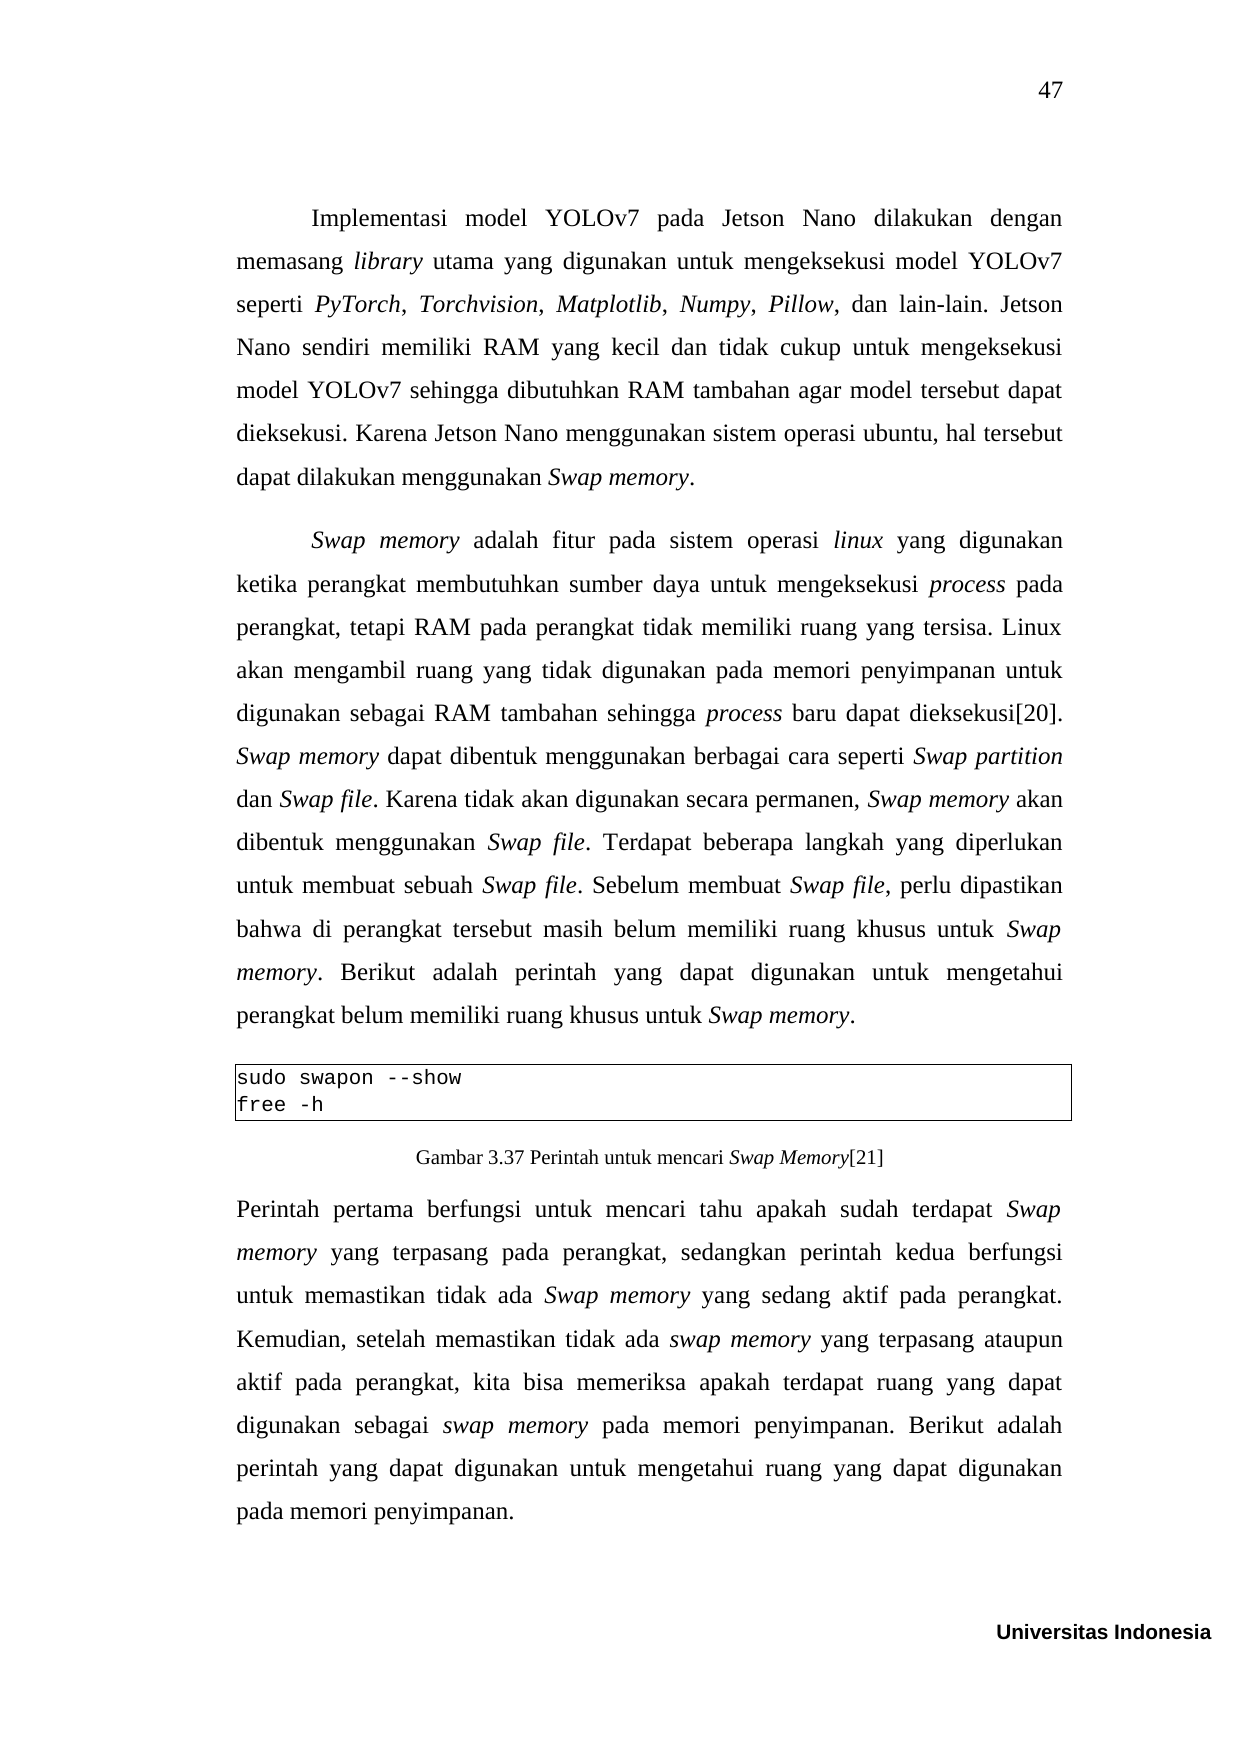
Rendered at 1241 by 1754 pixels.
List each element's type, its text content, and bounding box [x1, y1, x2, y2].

text Perintah pertama berfungsi untuk mencari tahu apakah sudah terdapat Swap memory yang terpasang pada perangkat, sedangkan perintah kedua berfungsi untuk memastikan tidak ada Swap memory yang sedang aktif pada perangkat. Kemudian, setelah memastikan tidak ada swap memory yang terpasang ataupun aktif pada perangkat, kita bisa memeriksa apakah terdapat ruang yang dapat digunakan sebagai swap memory pada memori penyimpanan. Berikut adalah perintah yang dapat digunakan untuk mengetahui ruang yang dapat digunakan pada memori penyimpanan. [236, 1194, 1063, 1525]
text Implementasi model YOLOv7 pada Jetson Nano dilakukan dengan memasang library utama yang digunakan untuk mengeksekusi model YOLOv7 seperti PyTorch, Torchvision, Matplotlib, Numpy, Pillow, dan lain-lain. Jetson Nano sendiri memiliki RAM yang kecil dan tidak cukup untuk mengeksekusi model YOLOv7 sehingga dibutuhkan RAM tambahan agar model tersebut dapat dieksekusi. Karena Jetson Nano menggunakan sistem operasi ubuntu, hal tersebut dapat dilakukan menggunakan Swap memory. [236, 203, 1063, 490]
text Gambar 3.14 Perintah untuk mencari Swap Memory [236, 1145, 1063, 1169]
text free -h [236, 1091, 1071, 1120]
text sudo swapon --show [236, 1065, 1071, 1091]
text Swap memory adalah fitur pada sistem operasi linux yang digunakan ketika perangkat membutuhkan sumber daya untuk mengeksekusi process pada perangkat, tetapi RAM pada perangkat tidak memiliki ruang yang tersisa. Linux akan mengambil ruang yang tidak digunakan pada memori penyimpanan untuk digunakan sebagai RAM tambahan sehingga process baru dapat dieksekusi. Swap memory dapat dibentuk menggunakan berbagai cara seperti Swap partition dan Swap file. Karena tidak akan digunakan secara permanen, Swap memory akan dibentuk menggunakan Swap file. Terdapat beberapa langkah yang diperlukan untuk membuat sebuah Swap file. Sebelum membuat Swap file, perlu dipastikan bahwa di perangkat tersebut masih belum memiliki ruang khusus untuk Swap memory. Berikut adalah perintah yang dapat digunakan untuk mengetahui perangkat belum memiliki ruang khusus untuk Swap memory. [236, 526, 1063, 1029]
